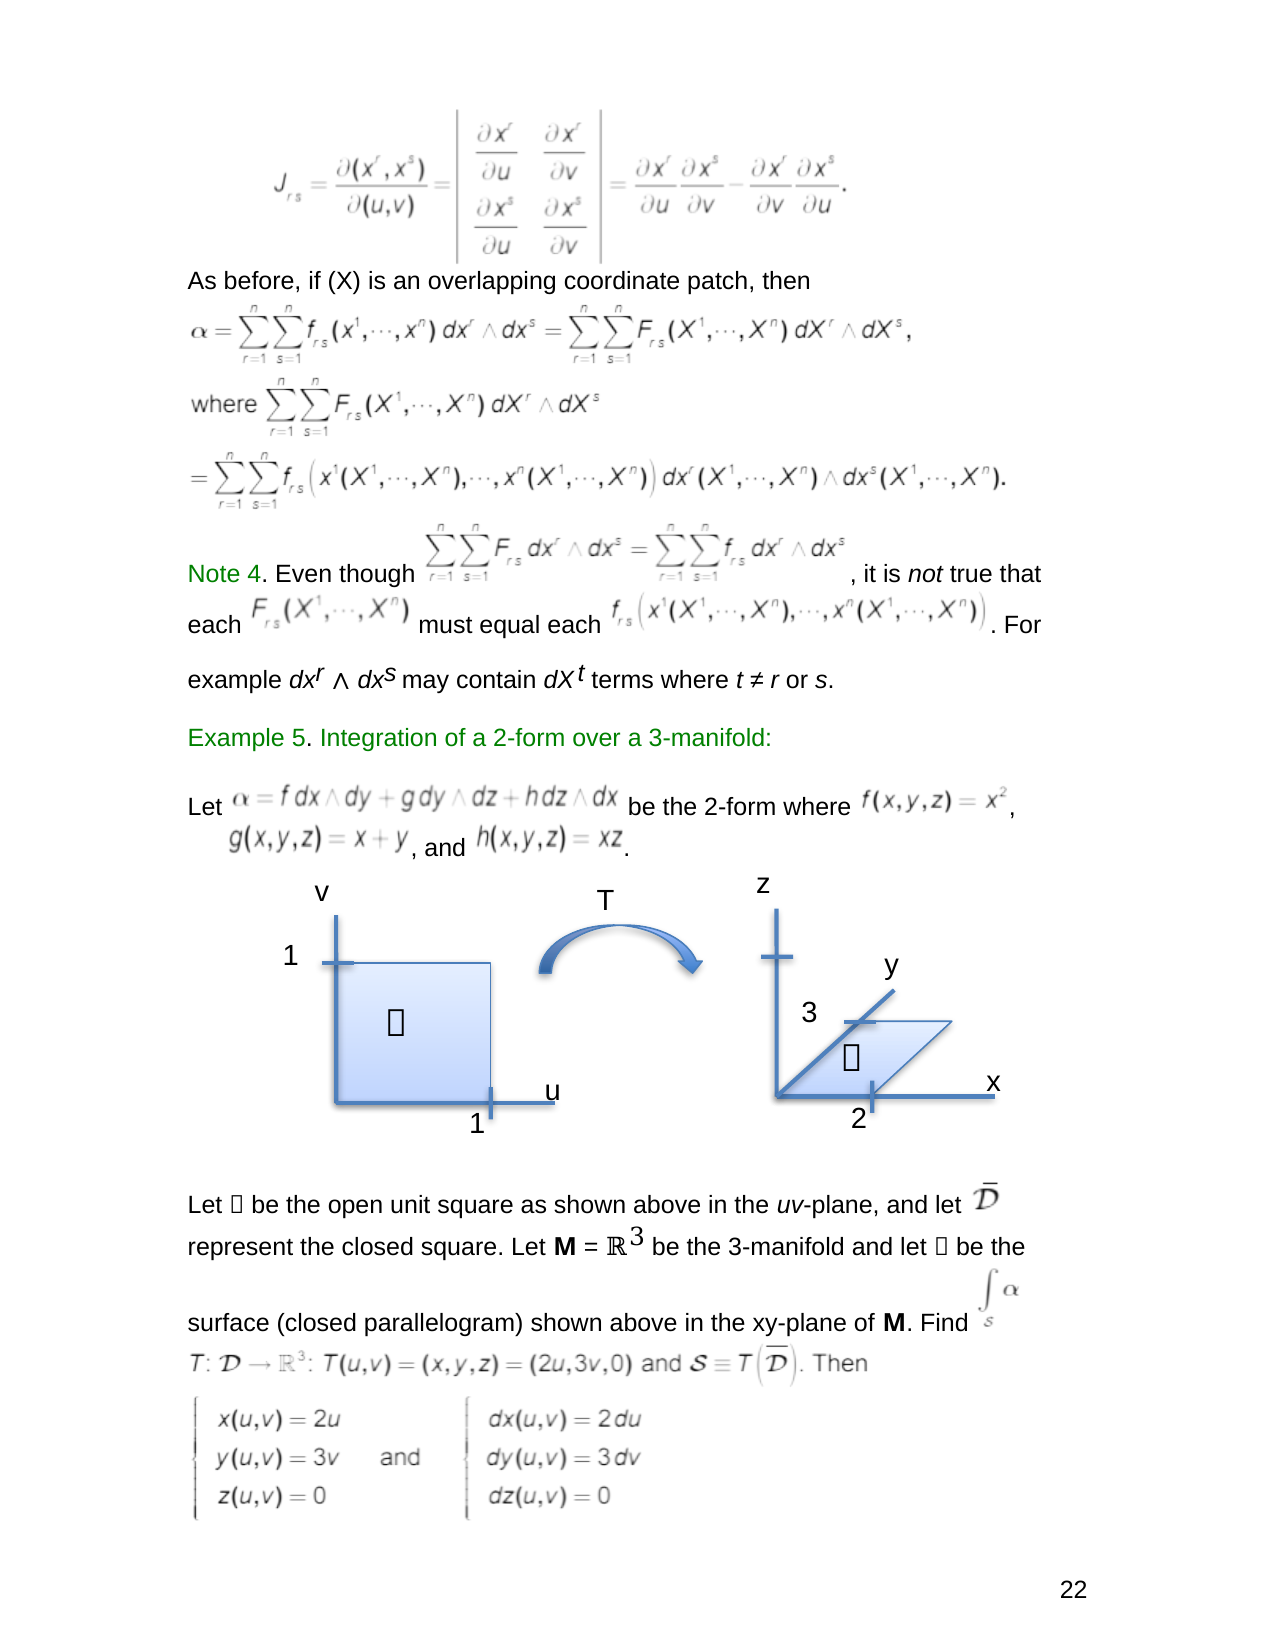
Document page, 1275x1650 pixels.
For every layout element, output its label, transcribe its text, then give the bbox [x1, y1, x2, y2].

text Example 5. Integration of a 2-form over a 3-manifold: [187, 723, 1087, 751]
text Let  be the open unit square as shown above in the uv-plane, and let represent the closed square. Let M = ℝ3 be the 3-manifold and let  be the surface (closed parallelogram) shown above in the xy-plane of M. Find [187, 1178, 1087, 1338]
text Note 4. Even though , it is not true that each must equal each . For example dxr ∧ dxs may contain dX t terms where t ≠ r or s. [187, 513, 1087, 694]
text As before, if (X) is an overlapping coordinate patch, then [187, 266, 1087, 513]
text Let be the 2-form where , [187, 780, 1087, 821]
text , and . [225, 821, 1087, 862]
